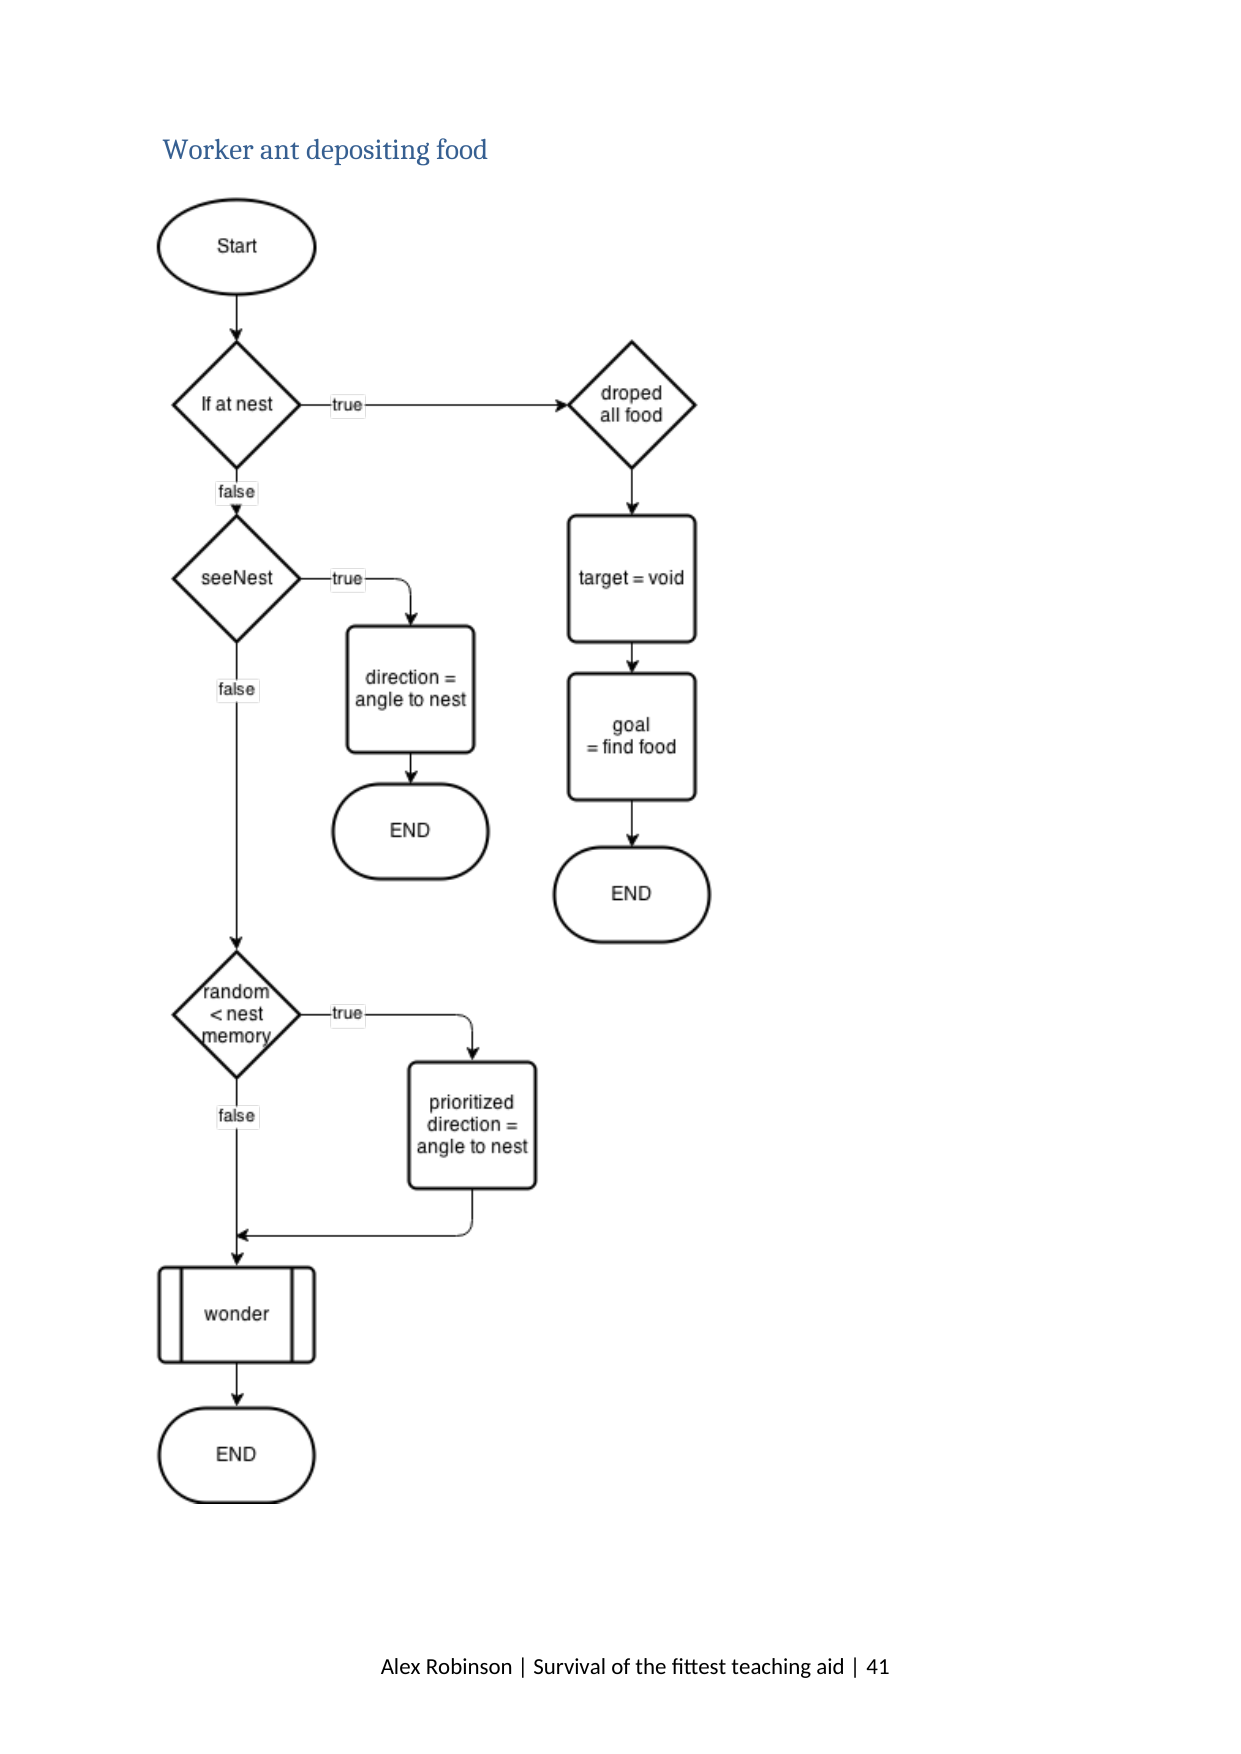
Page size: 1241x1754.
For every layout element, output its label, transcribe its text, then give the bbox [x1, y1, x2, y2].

picture [154, 197, 712, 1504]
subtitle Worker ant depositing food [162, 133, 1107, 166]
